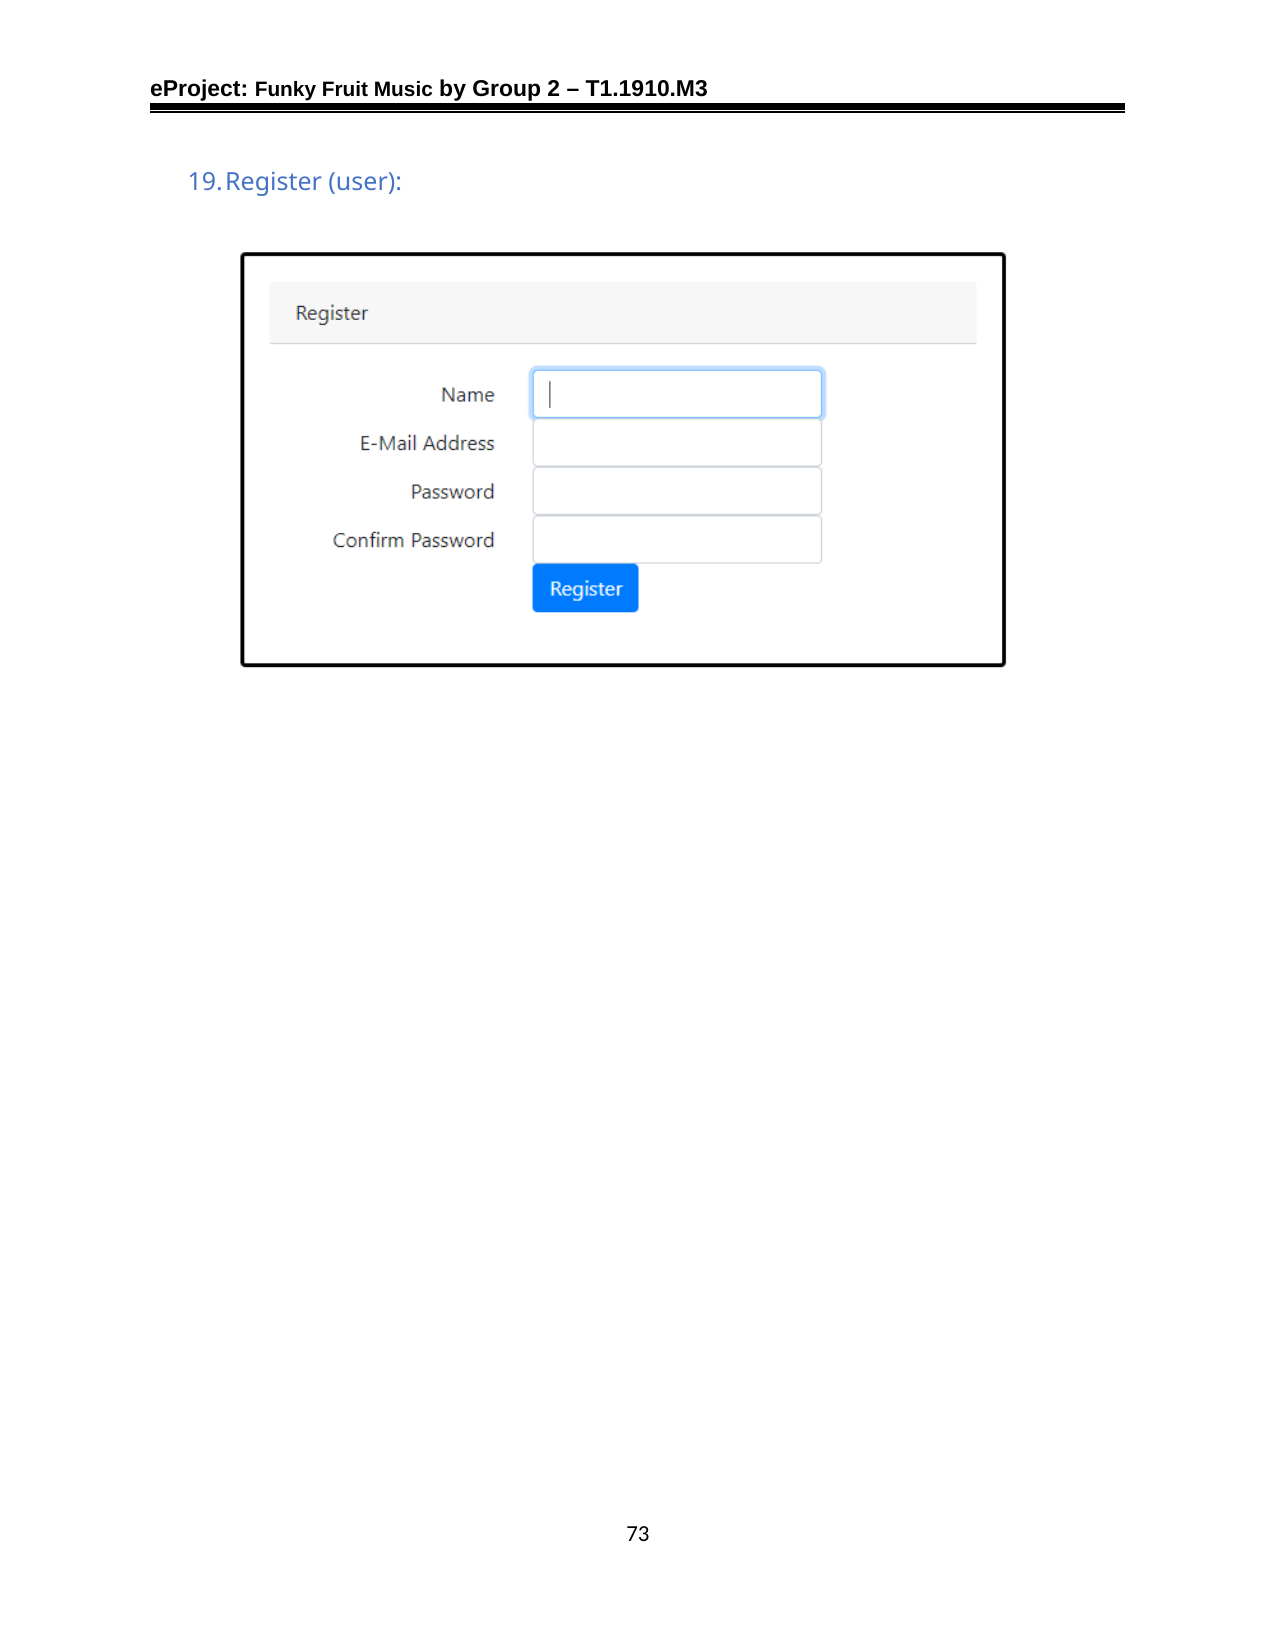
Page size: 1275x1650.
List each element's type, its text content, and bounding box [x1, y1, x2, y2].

subtitle Register (user): [187, 164, 1125, 198]
picture [150, 200, 1125, 703]
